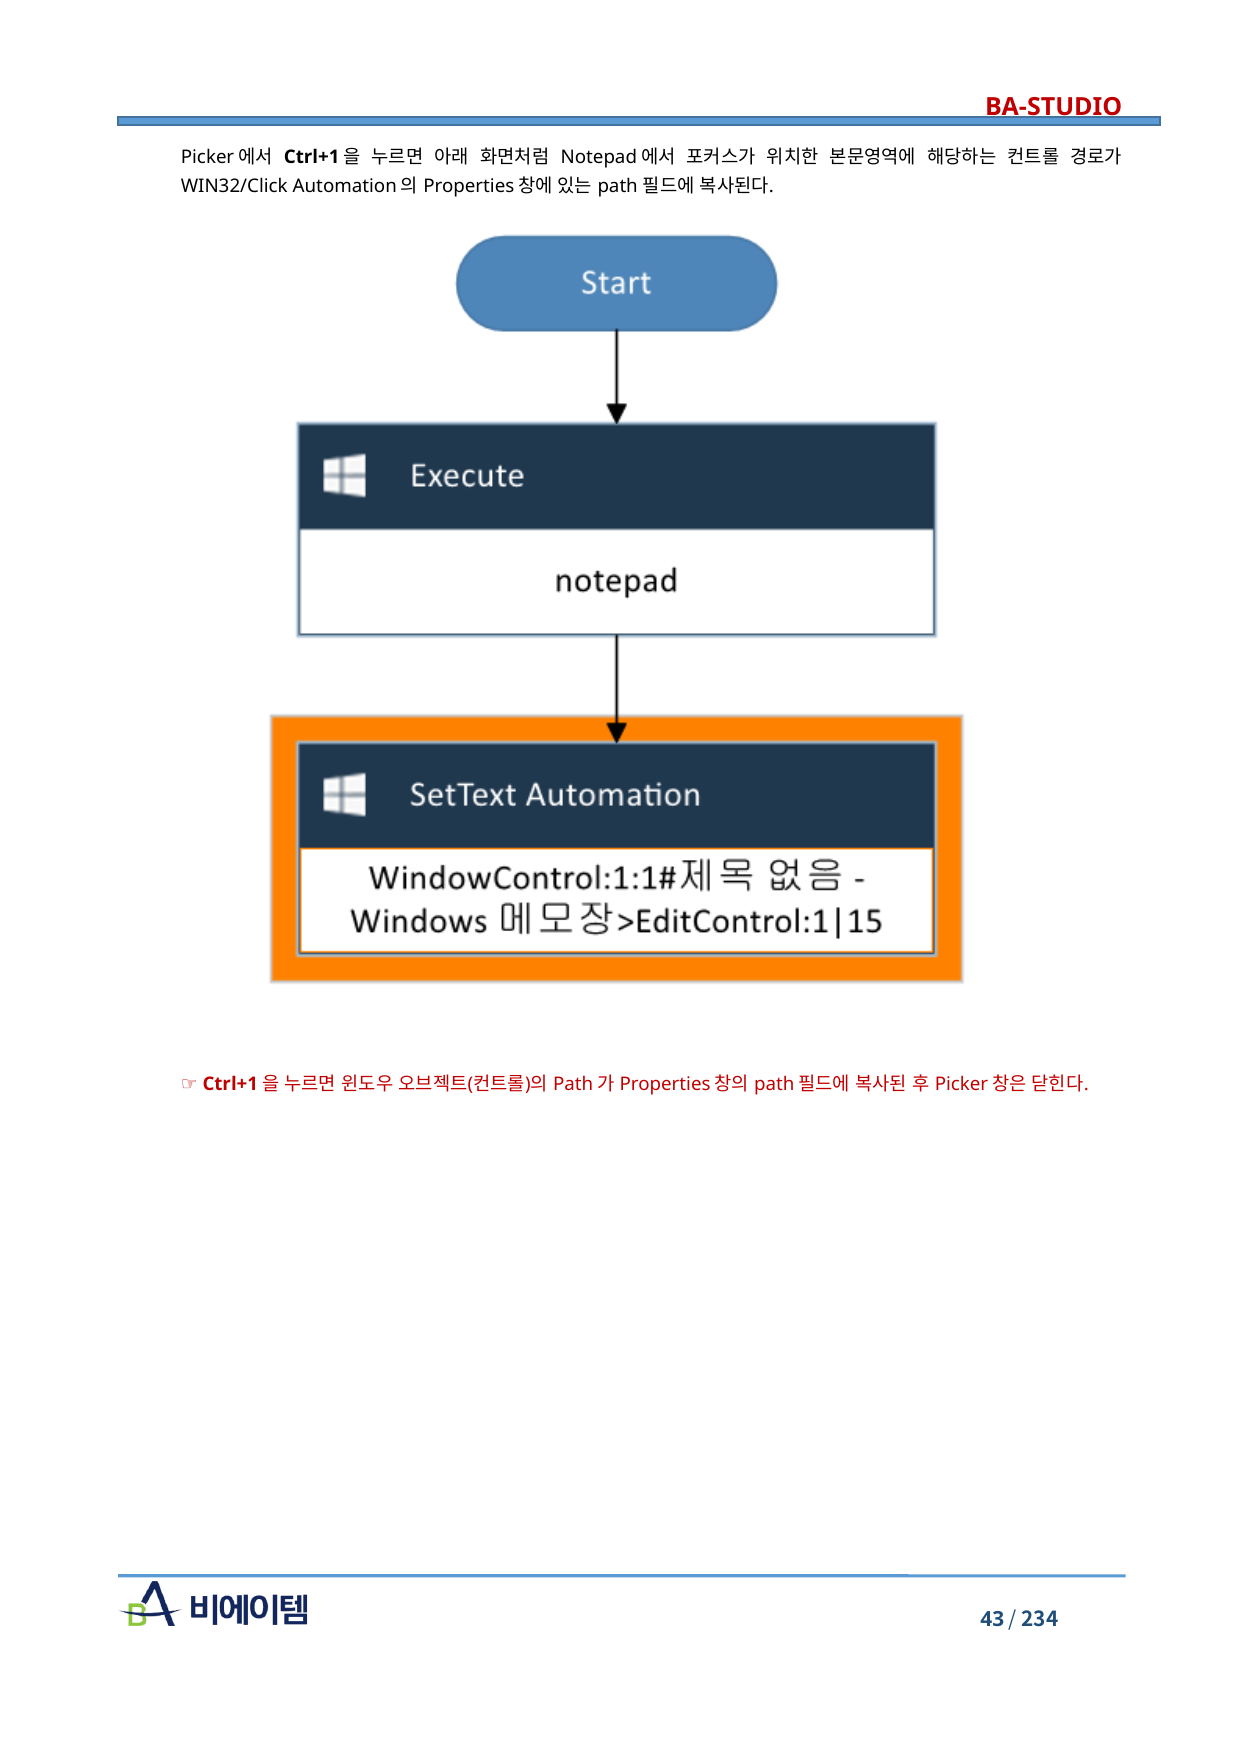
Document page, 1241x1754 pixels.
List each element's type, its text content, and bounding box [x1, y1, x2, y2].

text Picker에서 Ctrl+1을 누르면 아래 화면처럼 Notepad에서 포커스가 위치한 본문영역에 해당하는 컨트롤 경로가 WIN32/Click Automation의 Properties창에 있는 path 필드에 복사된다. [181, 141, 1122, 198]
picture [118, 1581, 308, 1626]
text ☞ Ctrl+1을 누르면 윈도우 오브젝트(컨트롤)의 Path가 Properties창의 path필드에 복사된 후 Picker창은 닫힌다. [181, 1069, 1122, 1096]
picture [258, 216, 982, 1003]
